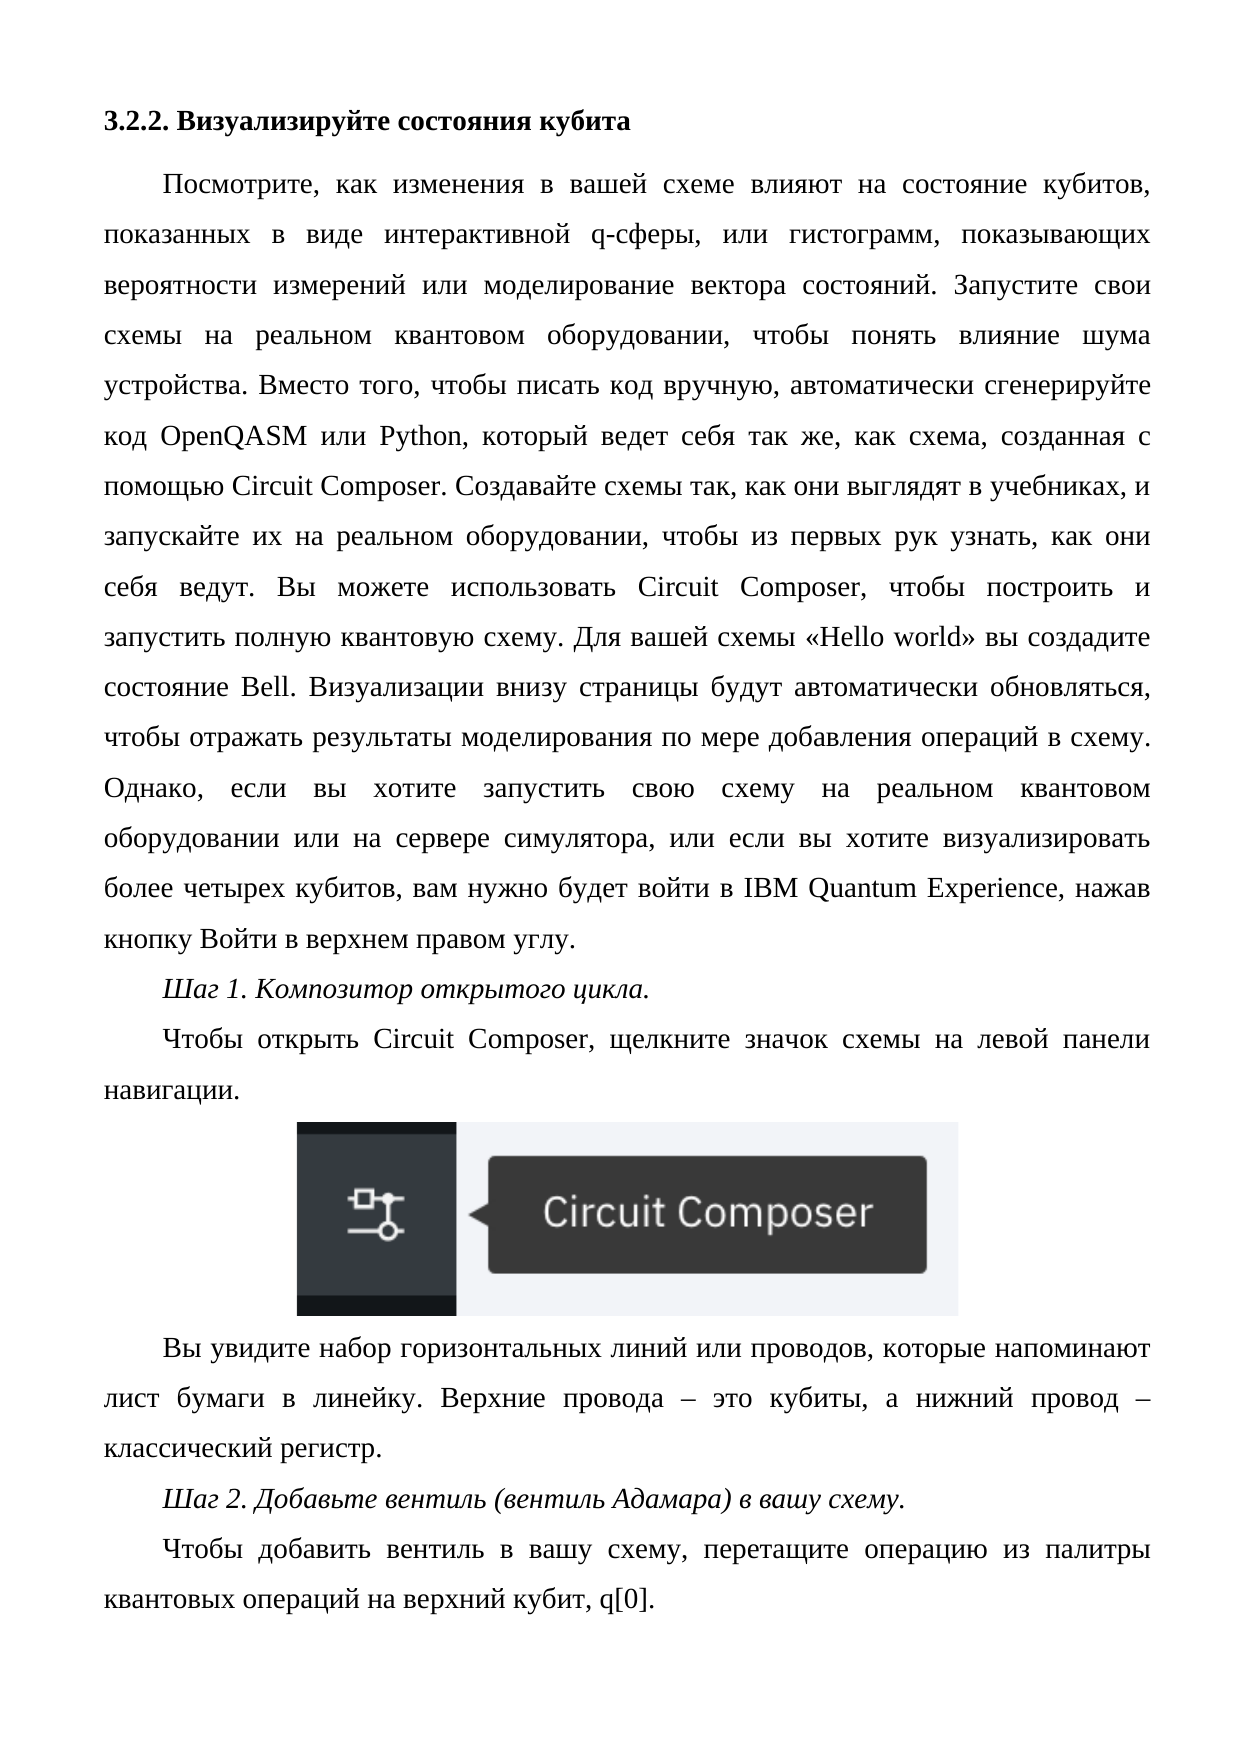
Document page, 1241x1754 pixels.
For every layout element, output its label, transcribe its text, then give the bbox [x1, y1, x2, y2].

text Чтобы открыть Circuit Composer, щелкните значок схемы на левой панели навигации. [103, 1021, 1152, 1105]
subtitle 3.2.2. Визуализируйте состояния кубита [103, 103, 1152, 137]
text Шаг 2. Добавьте вентиль (вентиль Адамара) в вашу схему. [103, 1481, 1152, 1514]
text Посмотрите, как изменения в вашей схеме влияют на состояние кубитов, показанных в виде интерактивной q-сферы, или гистограмм, показывающих вероятности измерений или моделирование вектора состояний. Запустите свои схемы на реальном квантовом оборудовании, чтобы понять влияние шума устройства. Вместо того, чтобы писать код вручную, автоматически сгенерируйте код OpenQASM или Python, который ведет себя так же, как схема, созданная с помощью Circuit Composer. Создавайте схемы так, как они выглядят в учебниках, и запускайте их на реальном оборудовании, чтобы из первых рук узнать, как они себя ведут. Вы можете использовать Circuit Composer, чтобы построить и запустить полную квантовую схему. Для вашей схемы «Hello world» вы создадите состояние Bell. Визуализации внизу страницы будут автоматически обновляться, чтобы отражать результаты моделирования по мере добавления операций в схему. Однако, если вы хотите запустить свою схему на реальном квантовом оборудовании или на сервере симулятора, или если вы хотите визуализировать более четырех кубитов, вам нужно будет войти в IBM Quantum Experience, нажав кнопку Войти в верхнем правом углу. [103, 166, 1152, 954]
text Чтобы добавить вентиль в вашу схему, перетащите операцию из палитры квантовых операций на верхний кубит, q[0]. [103, 1531, 1152, 1615]
text Вы увидите набор горизонтальных линий или проводов, которые напоминают лист бумаги в линейку. Верхние провода – это кубиты, а нижний провод – классический регистр. [103, 1330, 1152, 1464]
picture [296, 1122, 959, 1316]
text Шаг 1. Композитор открытого цикла. [103, 971, 1152, 1005]
